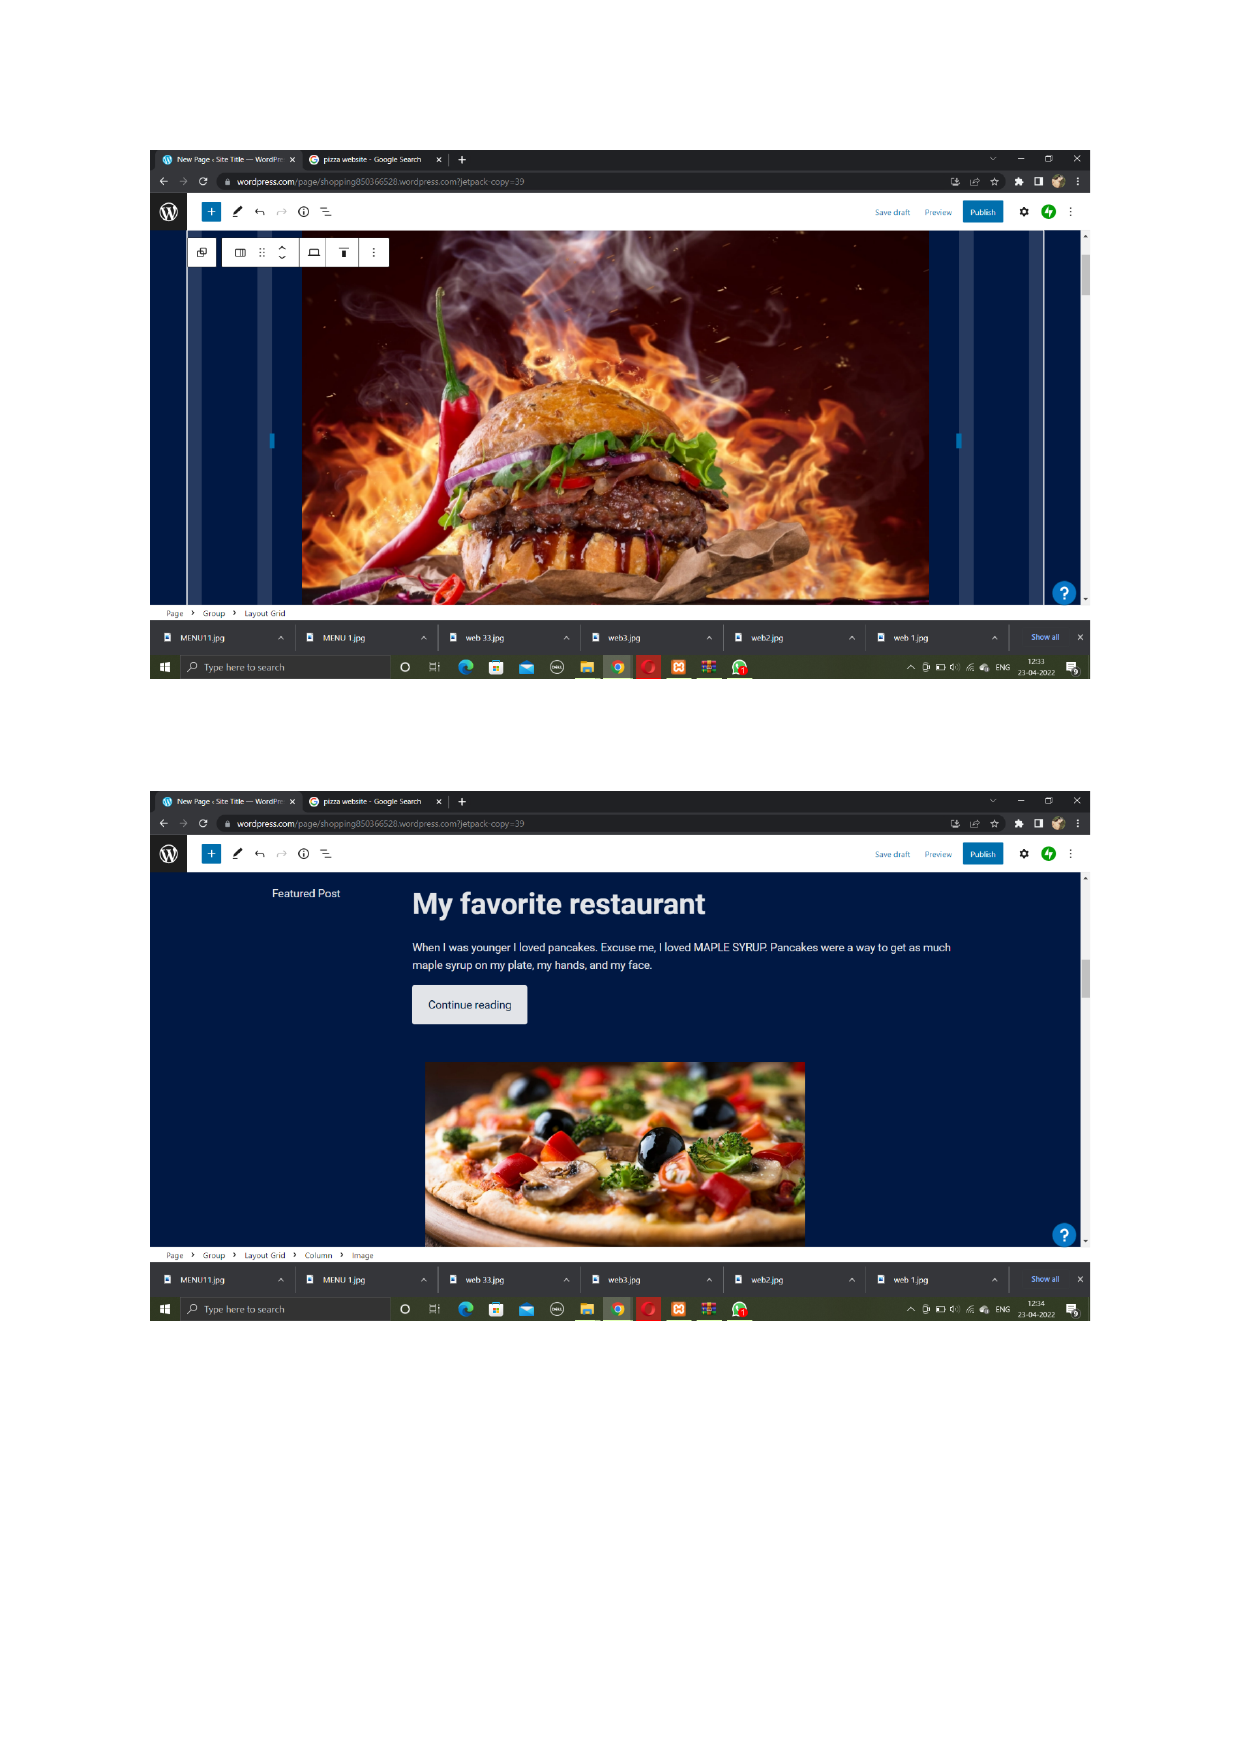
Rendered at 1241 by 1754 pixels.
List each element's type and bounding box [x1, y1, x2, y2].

picture [150, 150, 1091, 679]
picture [150, 791, 1091, 1321]
